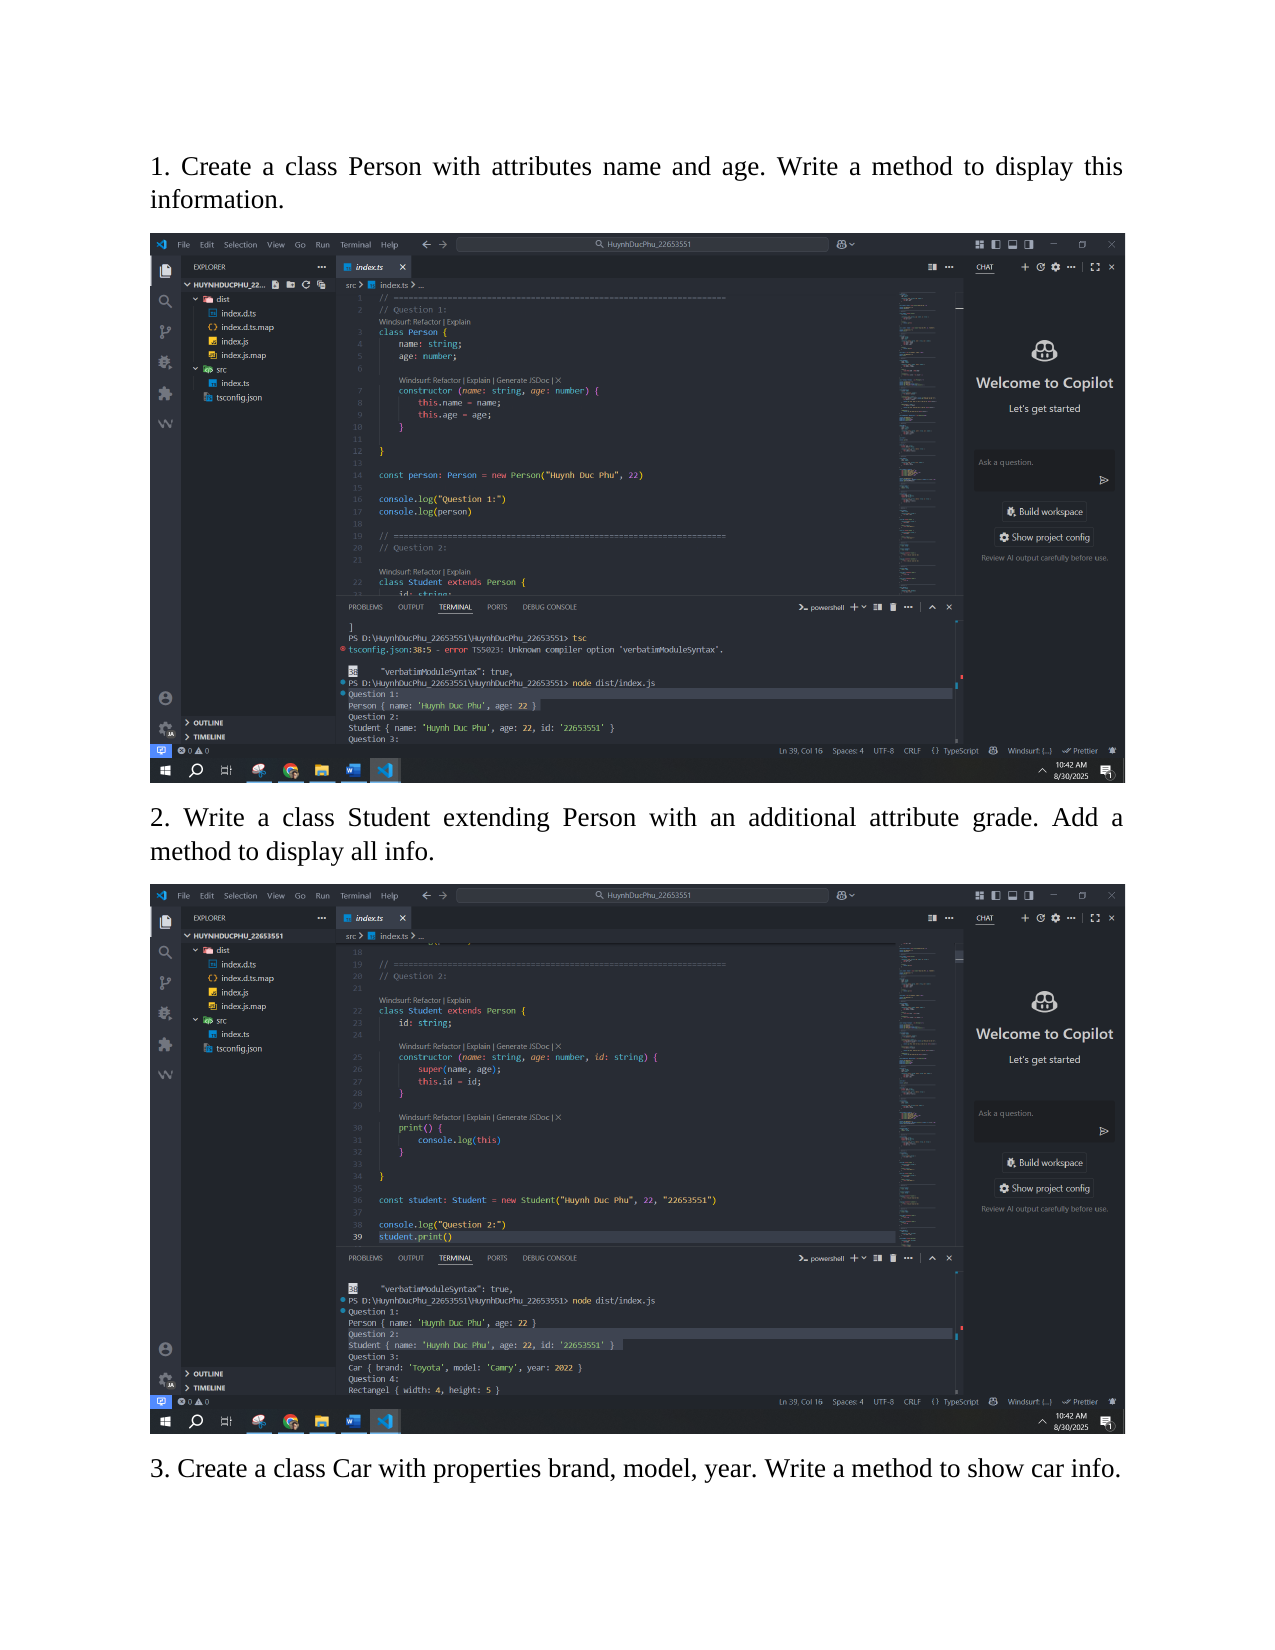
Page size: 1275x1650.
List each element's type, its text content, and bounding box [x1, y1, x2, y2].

text 1. Create a class Person with attributes name and age. Write a method to display this information. [150, 150, 1125, 215]
picture [150, 884, 1125, 1434]
picture [150, 233, 1125, 783]
text 3. Create a class Car with properties brand, model, year. Write a method to show car info. [150, 1452, 1125, 1483]
text 2. Write a class Student extending Person with an additional attribute grade. Add a method to display all info. [150, 801, 1125, 866]
